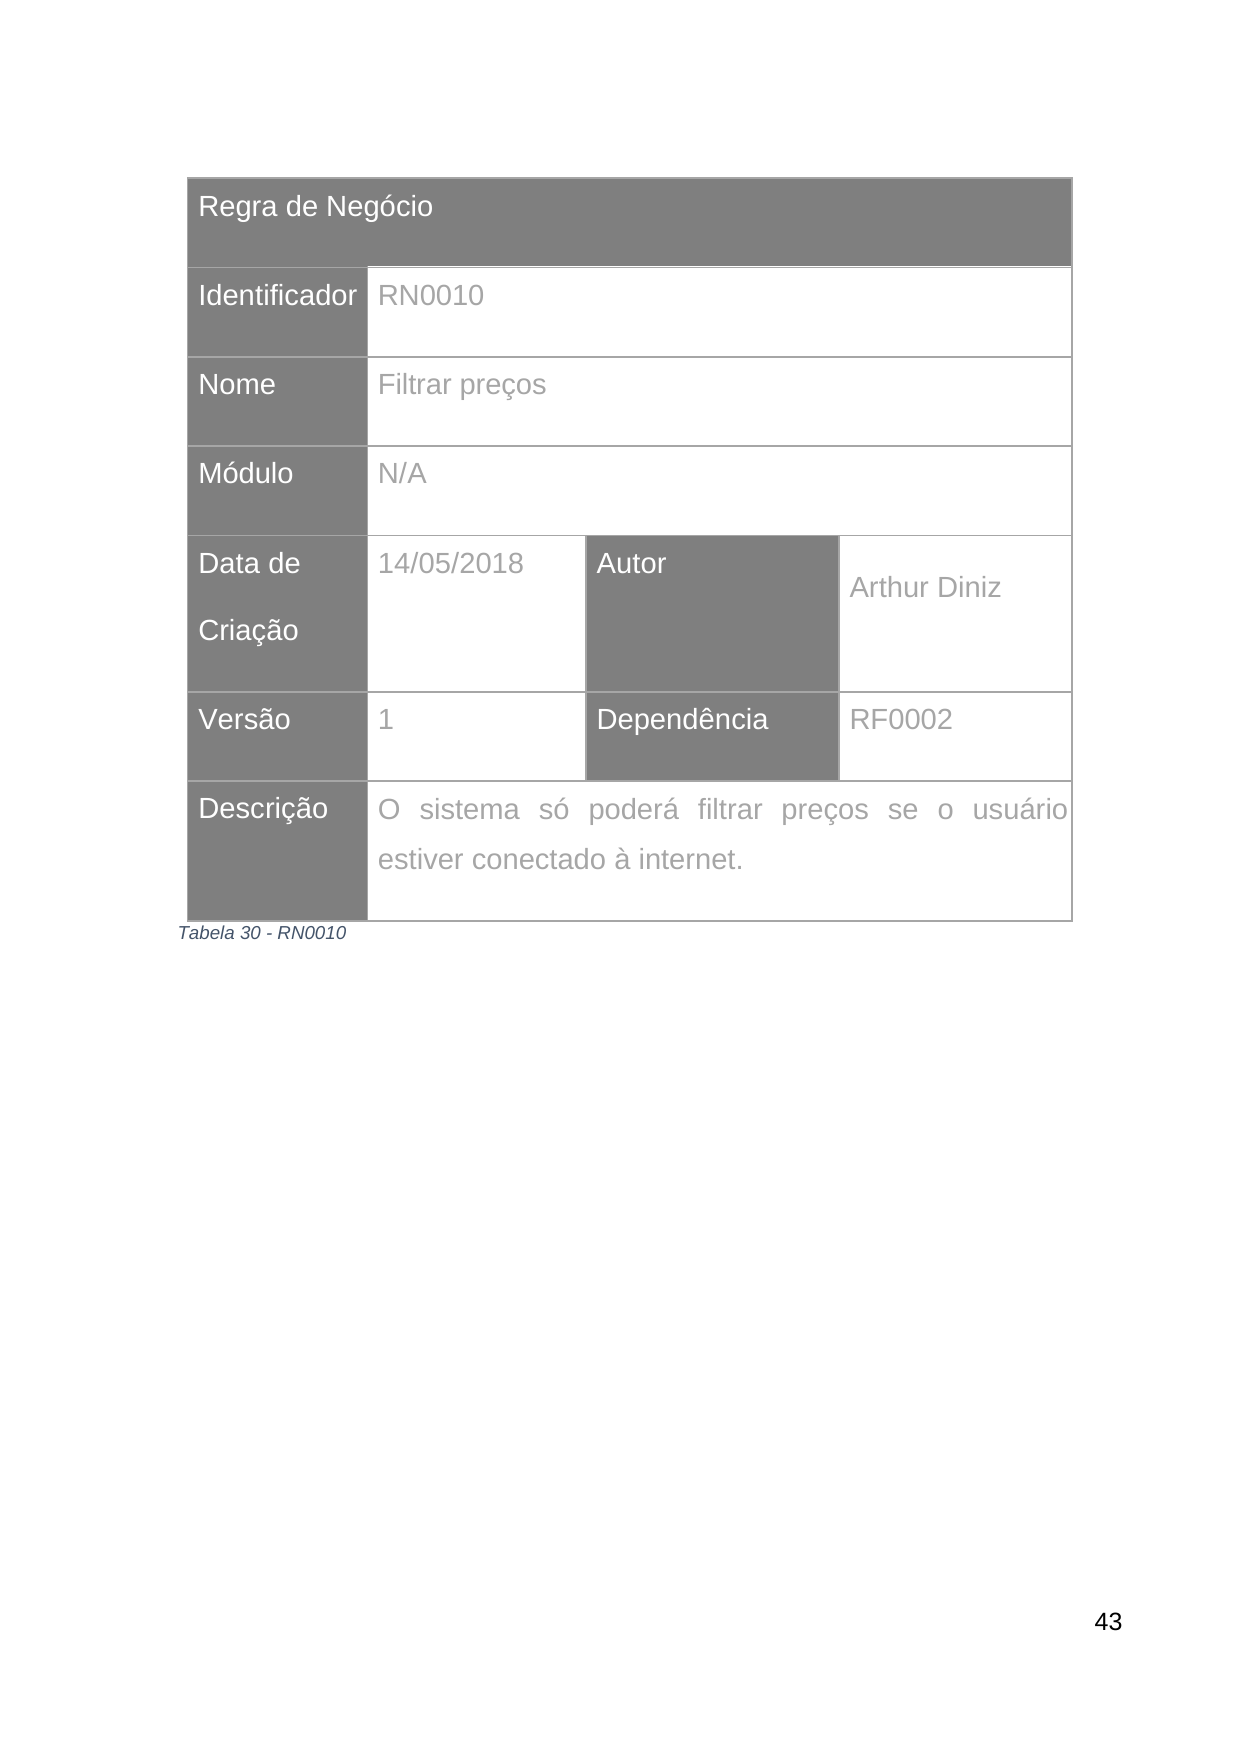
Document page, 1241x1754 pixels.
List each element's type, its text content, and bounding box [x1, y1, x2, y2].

table_cell Data de Criação [188, 536, 367, 691]
table_cell Autor [587, 536, 838, 691]
table_cell 1 [368, 693, 585, 780]
table_cell RN0010 [368, 268, 1071, 356]
table_header Regra de Negócio [188, 179, 1071, 266]
table_cell O sistema só poderá filtrar preços se o usuário estiver conectado à internet. [368, 782, 1071, 920]
table_cell Nome [188, 358, 367, 445]
table_cell 14/05/2018 [368, 536, 585, 691]
table_cell Filtrar preços [368, 358, 1071, 445]
table_cell Módulo [188, 447, 367, 535]
table_cell RF0002 [840, 693, 1071, 780]
table_cell Arthur Diniz [840, 536, 1071, 691]
table_cell Versão [188, 693, 367, 780]
text Tabela 30 - RN0010 [177, 922, 1122, 943]
table_cell Descrição [188, 782, 367, 920]
table_cell Identificador [188, 268, 367, 356]
table_cell N/A [368, 447, 1071, 535]
table_cell Dependência [587, 693, 838, 780]
